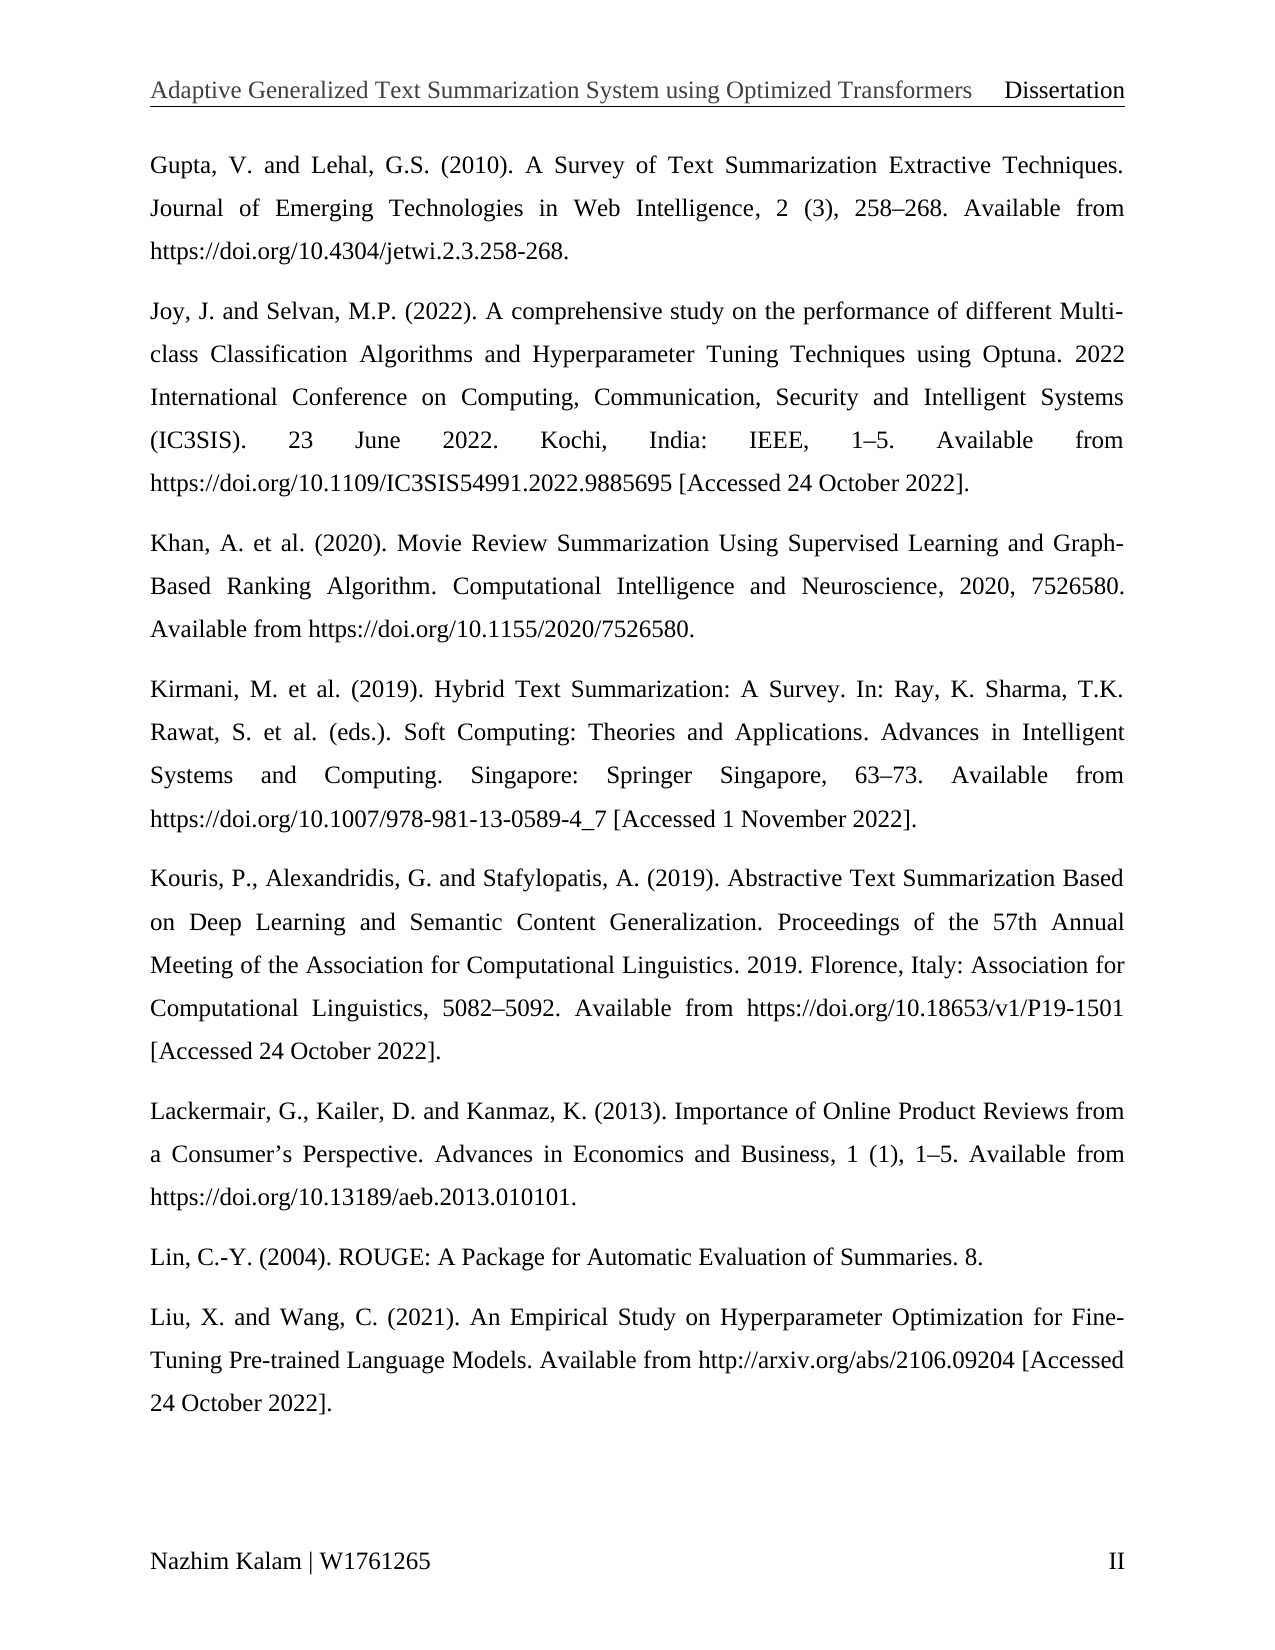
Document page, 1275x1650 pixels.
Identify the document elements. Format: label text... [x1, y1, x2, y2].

text Khan, A. et al. (2020). Movie Review Summarization Using Supervised Learning and Graph-Based Ranking Algorithm. Computational Intelligence and Neuroscience, 2020, 7526580. Available from https://doi.org/10.1155/2020/7526580. [150, 528, 1125, 643]
text Liu, X. and Wang, C. (2021). An Empirical Study on Hyperparameter Optimization for Fine-Tuning Pre-trained Language Models. Available from http://arxiv.org/abs/2106.09204 [Accessed 24 October 2022]. [150, 1302, 1125, 1417]
text Lackermair, G., Kailer, D. and Kanmaz, K. (2013). Importance of Online Product Reviews from a Consumer’s Perspective. Advances in Economics and Business, 1 (1), 1–5. Available from https://doi.org/10.13189/aeb.2013.010101. [150, 1096, 1125, 1211]
text Gupta, V. and Lehal, G.S. (2010). A Survey of Text Summarization Extractive Techniques. Journal of Emerging Technologies in Web Intelligence, 2 (3), 258–268. Available from https://doi.org/10.4304/jetwi.2.3.258-268. [150, 150, 1125, 265]
text Kirmani, M. et al. (2019). Hybrid Text Summarization: A Survey. In: Ray, K. Sharma, T.K. Rawat, S. et al. (eds.). Soft Computing: Theories and Applications. Advances in Intelligent Systems and Computing. Singapore: Springer Singapore, 63–73. Available from https://doi.org/10.1007/978-981-13-0589-4_7 [Accessed 1 November 2022]. [150, 674, 1125, 832]
text Kouris, P., Alexandridis, G. and Stafylopatis, A. (2019). Abstractive Text Summarization Based on Deep Learning and Semantic Content Generalization. Proceedings of the 57th Annual Meeting of the Association for Computational Linguistics. 2019. Florence, Italy: Association for Computational Linguistics, 5082–5092. Available from https://doi.org/10.18653/v1/P19-1501 [Accessed 24 October 2022]. [150, 863, 1125, 1065]
text Joy, J. and Selvan, M.P. (2022). A comprehensive study on the performance of different Multi-class Classification Algorithms and Hyperparameter Tuning Techniques using Optuna. 2022 International Conference on Computing, Communication, Security and Intelligent Systems (IC3SIS). 23 June 2022. Kochi, India: IEEE, 1–5. Available from https://doi.org/10.1109/IC3SIS54991.2022.9885695 [Accessed 24 October 2022]. [150, 296, 1125, 497]
text Lin, C.-Y. (2004). ROUGE: A Package for Automatic Evaluation of Summaries. 8. [150, 1242, 1125, 1271]
